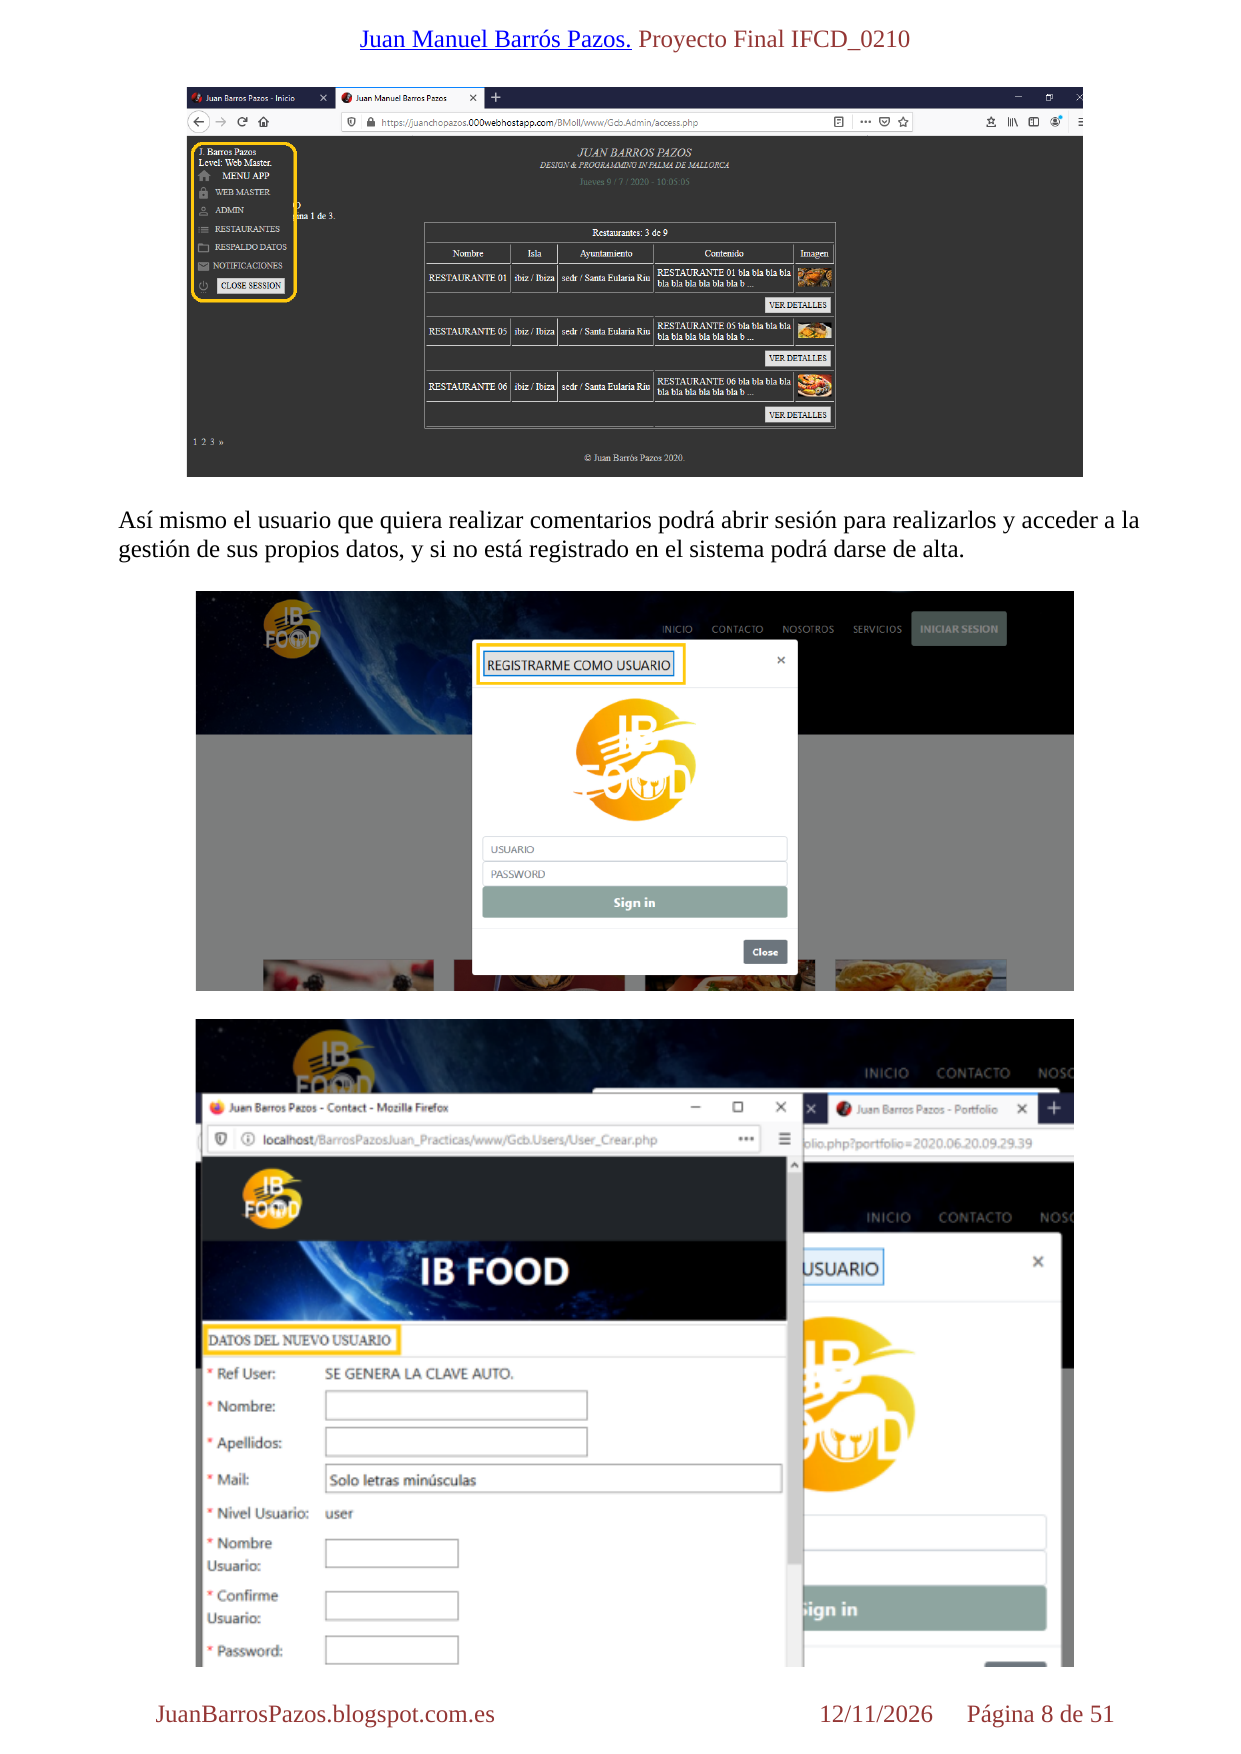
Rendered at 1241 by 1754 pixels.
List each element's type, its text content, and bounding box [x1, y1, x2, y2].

text Así mismo el usuario que quiera realizar comentarios podrá abrir sesión para realizarlos y acceder a la gestión de sus propios datos, y si no está registrado en el sistema podrá darse de alta. [118, 505, 1152, 563]
picture [186, 87, 1083, 477]
picture [195, 1019, 1074, 1667]
picture [195, 591, 1074, 991]
